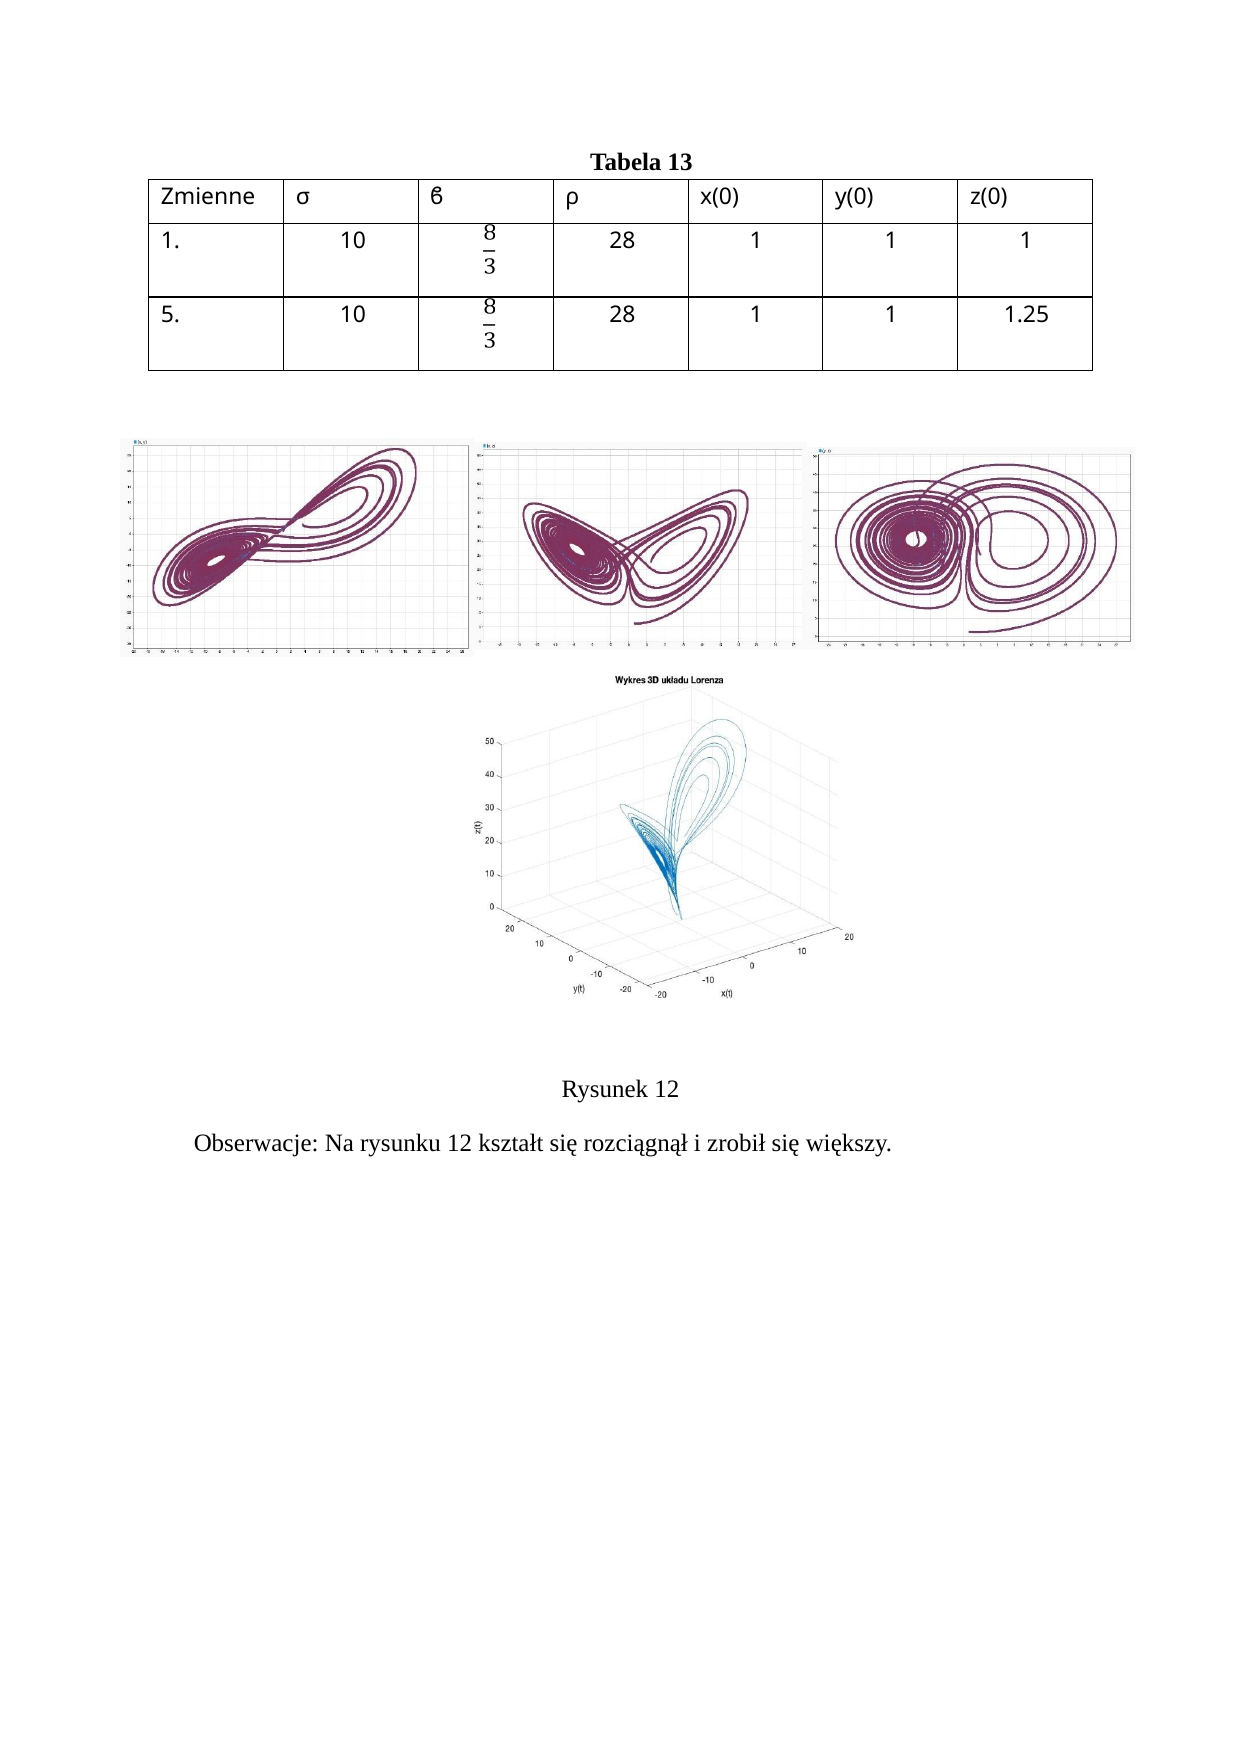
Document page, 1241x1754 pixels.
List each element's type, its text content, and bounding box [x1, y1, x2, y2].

table_header x(0) [689, 180, 822, 222]
table_cell 28 [609, 298, 688, 369]
picture [482, 223, 496, 274]
table_cell 10 [339, 224, 418, 296]
table_cell 5. [149, 298, 283, 369]
table_cell 1 [689, 298, 822, 369]
table_cell 28 [609, 224, 688, 296]
table_cell 1. [149, 224, 283, 296]
text Rysunek 12 [190, 1074, 1050, 1103]
text Tabela 13 [190, 147, 1092, 176]
table_cell [554, 298, 608, 369]
table_header ρ [554, 180, 608, 222]
table_cell [284, 224, 339, 296]
table_cell 1 [823, 224, 957, 296]
table_header Zmienne [149, 180, 283, 222]
table_cell [554, 224, 608, 296]
table_cell [419, 224, 553, 296]
table_cell [284, 298, 339, 369]
picture [120, 438, 1135, 657]
table_cell 1 [958, 224, 1092, 296]
table_cell [419, 298, 553, 369]
table_header σ [284, 180, 339, 222]
table_cell 1 [823, 298, 957, 369]
table_header [339, 180, 418, 222]
table_header y(0) [823, 180, 957, 222]
picture [473, 675, 854, 999]
table_header z(0) [958, 180, 1092, 222]
picture [482, 297, 496, 348]
table_cell 1.25 [958, 298, 1092, 369]
table_cell 1 [689, 224, 822, 296]
table_header ϐ [419, 180, 553, 222]
text Obserwacje: Na rysunku 12 kształt się rozciągnął i zrobił się większy. [193, 1128, 1093, 1157]
table_header [609, 180, 688, 222]
table_cell 10 [339, 298, 418, 369]
